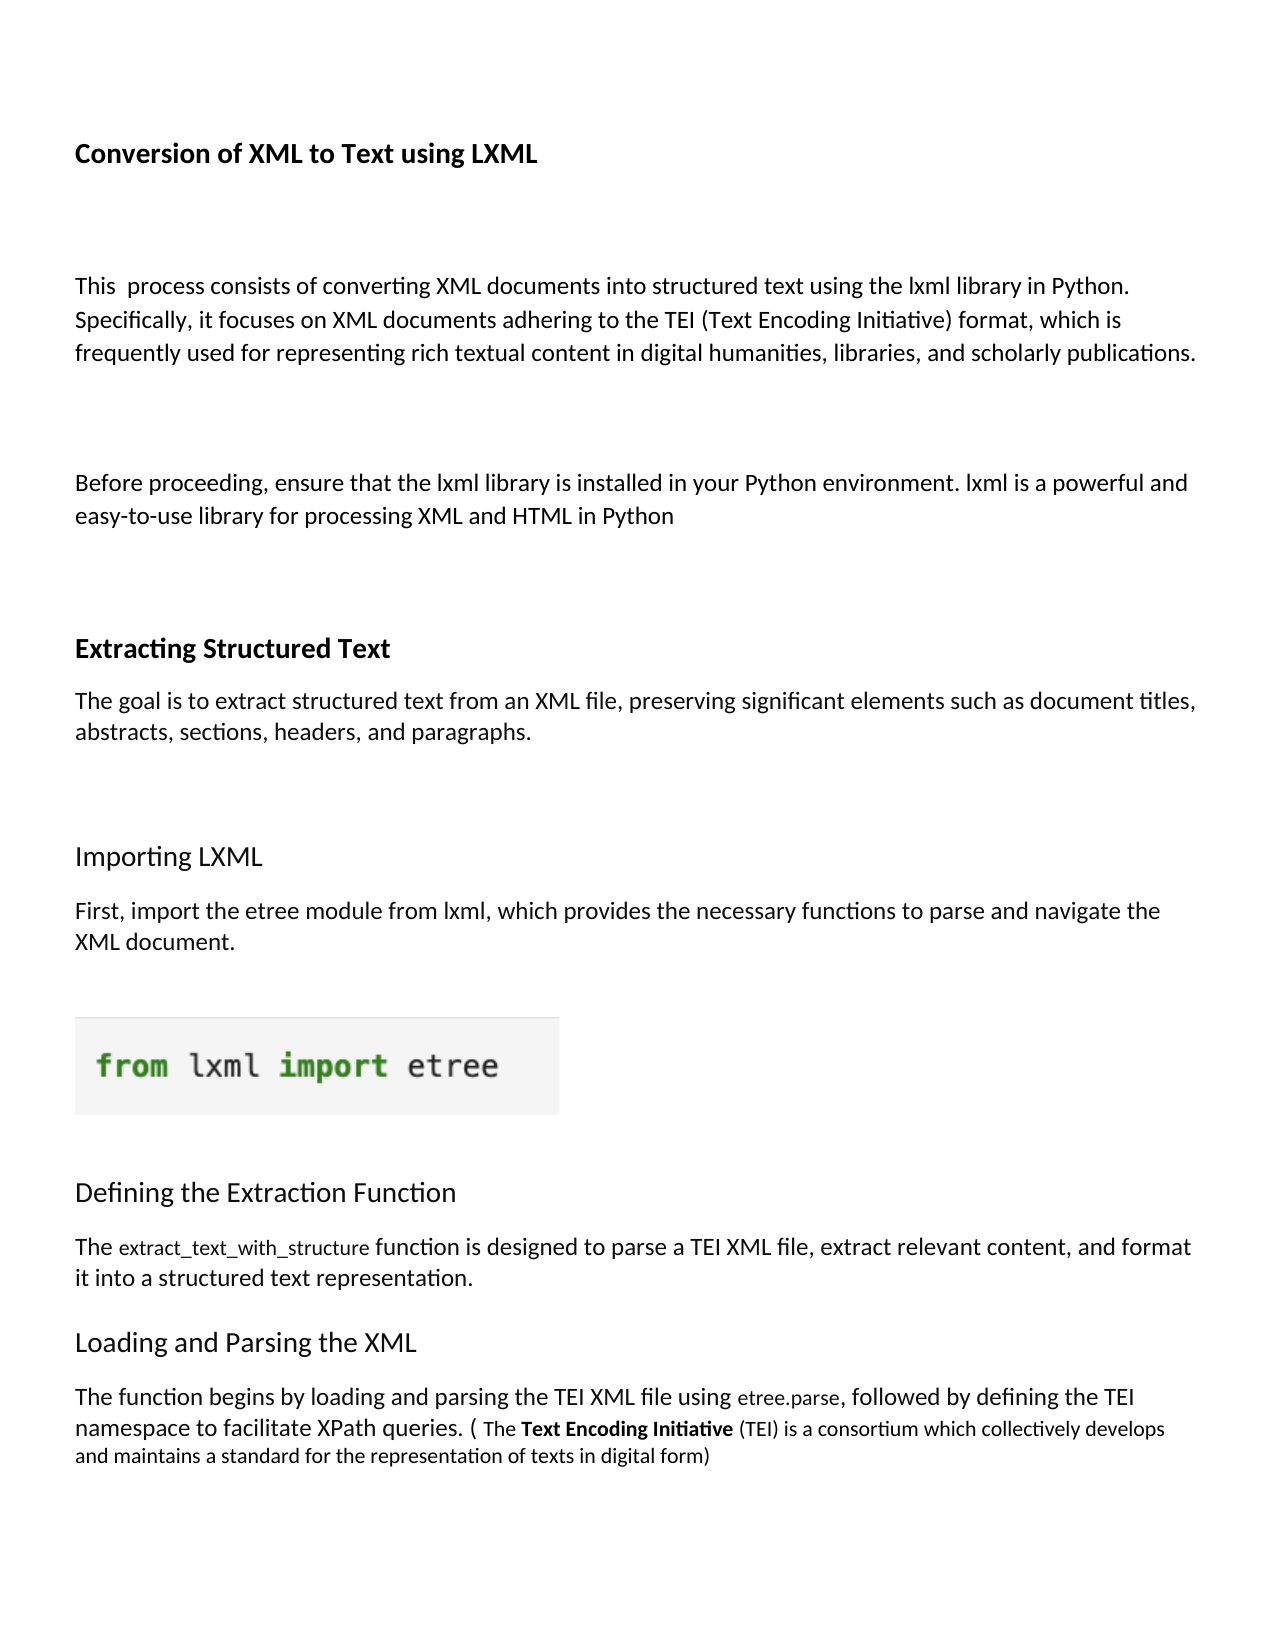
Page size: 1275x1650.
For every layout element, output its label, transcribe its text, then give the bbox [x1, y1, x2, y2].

text The function begins by loading and parsing the TEI XML file using etree.parse, followed by defining the TEI namespace to facilitate XPath queries. ( The Text Encoding Initiative (TEI) is a consortium which collectively develops and maintains a standard for the representation of texts in digital form) [75, 1381, 1200, 1469]
text First, import the etree module from lxml, which provides the necessary functions to parse and navigate the XML document. [75, 895, 1200, 956]
subtitle Defining the Extraction Function [75, 1174, 1200, 1209]
text The goal is to extract structured text from an XML file, preserving significant elements such as document titles, abstracts, sections, headers, and paragraphs. [75, 685, 1200, 746]
text The extract_text_with_structure function is designed to parse a TEI XML file, extract relevant content, and format it into a structured text representation. [75, 1231, 1200, 1292]
subtitle Conversion of XML to Text using LXML [75, 135, 1200, 171]
subtitle Extracting Structured Text [75, 630, 1200, 665]
text Before proceeding, ensure that the lxml library is installed in your Python environment. lxml is a powerful and easy-to-use library for processing XML and HTML in Python [75, 467, 1200, 531]
picture [75, 1017, 560, 1115]
subtitle Loading and Parsing the XML [75, 1324, 1200, 1359]
text This process consists of converting XML documents into structured text using the lxml library in Python. Specifically, it focuses on XML documents adhering to the TEI (Text Encoding Initiative) format, which is frequently used for representing rich textual content in digital humanities, libraries, and scholarly publications. [75, 270, 1200, 368]
subtitle Importing LXML [75, 838, 1200, 873]
